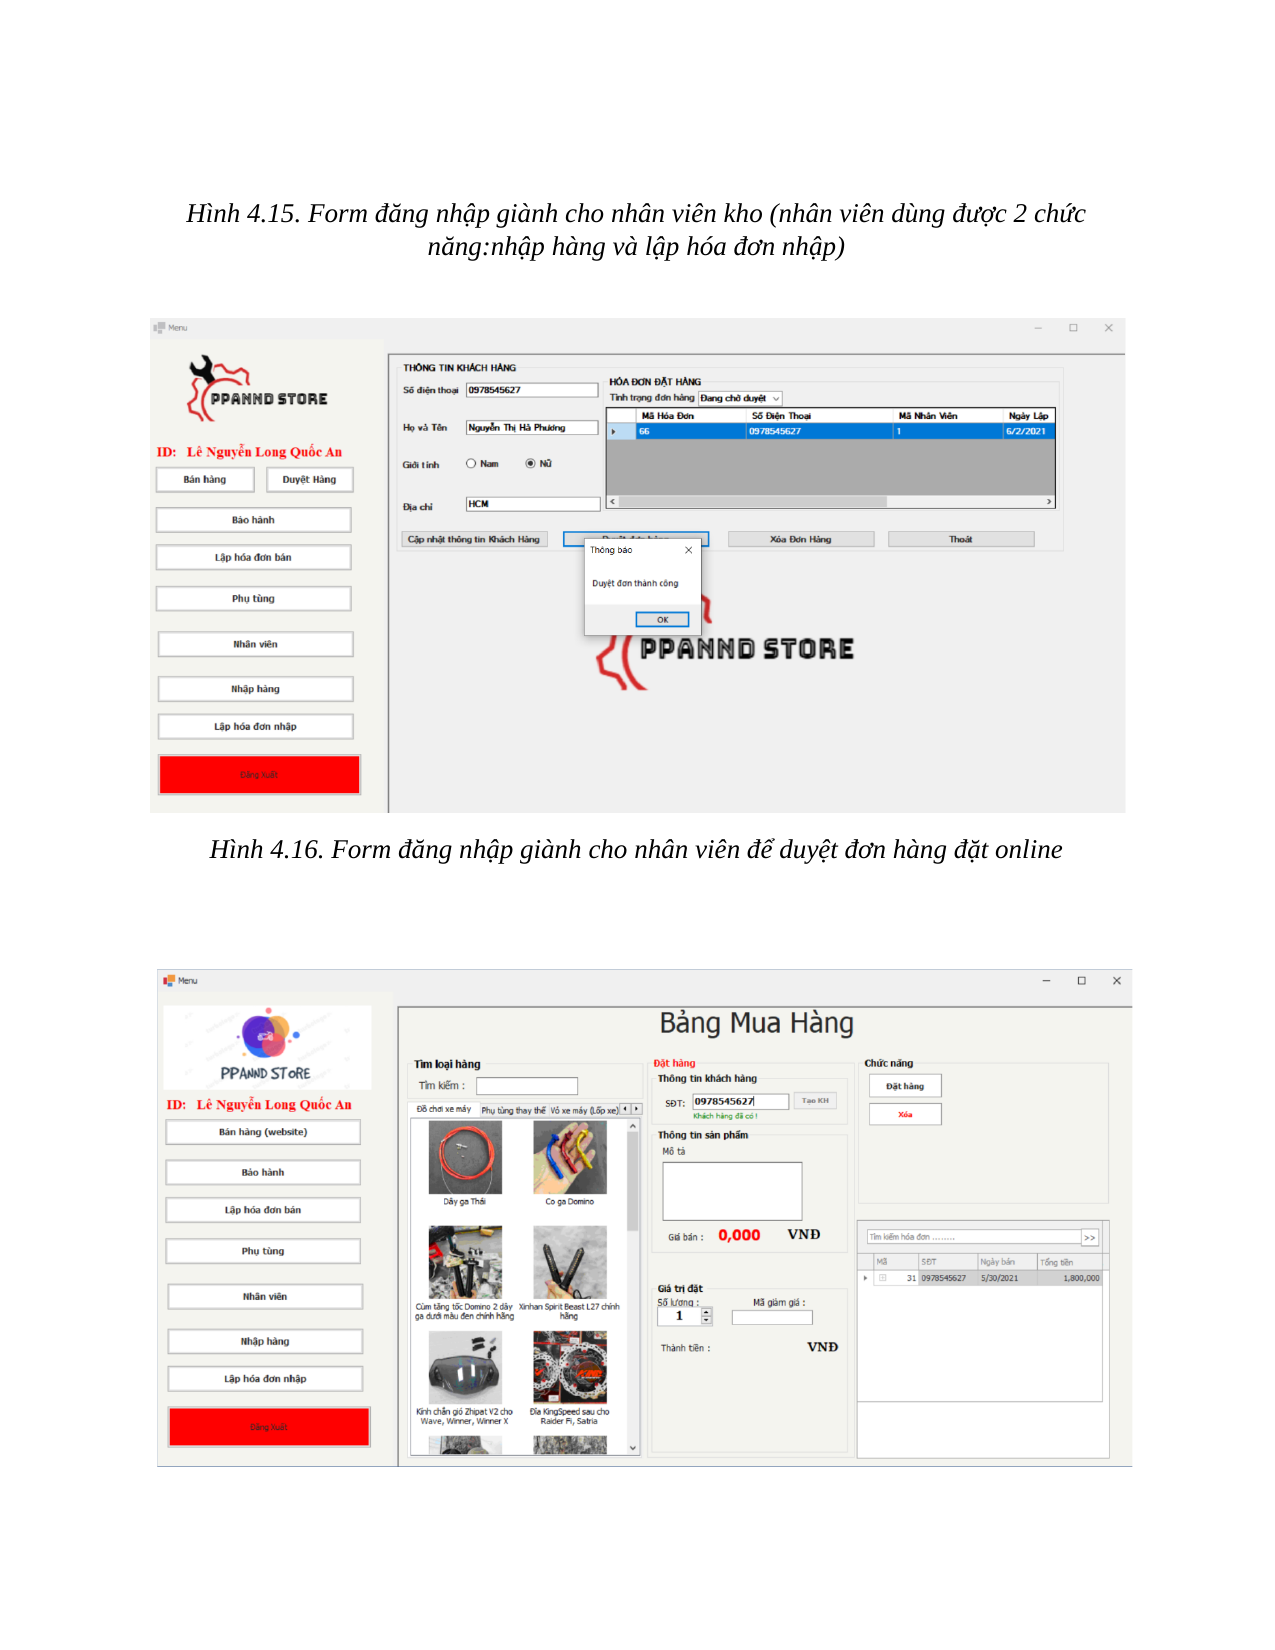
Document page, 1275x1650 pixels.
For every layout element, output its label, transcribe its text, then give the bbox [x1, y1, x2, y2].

picture [150, 318, 1125, 813]
text Hình 4.16. Form đăng nhập giành cho nhân viên để duyệt đơn hàng đặt online [150, 833, 1125, 864]
picture [157, 969, 1133, 1467]
text Hình 4.15. Form đăng nhập giành cho nhân viên kho (nhân viên dùng được 2 chức năng:nhập hàng và lập hóa đơn nhập) [150, 197, 1125, 262]
